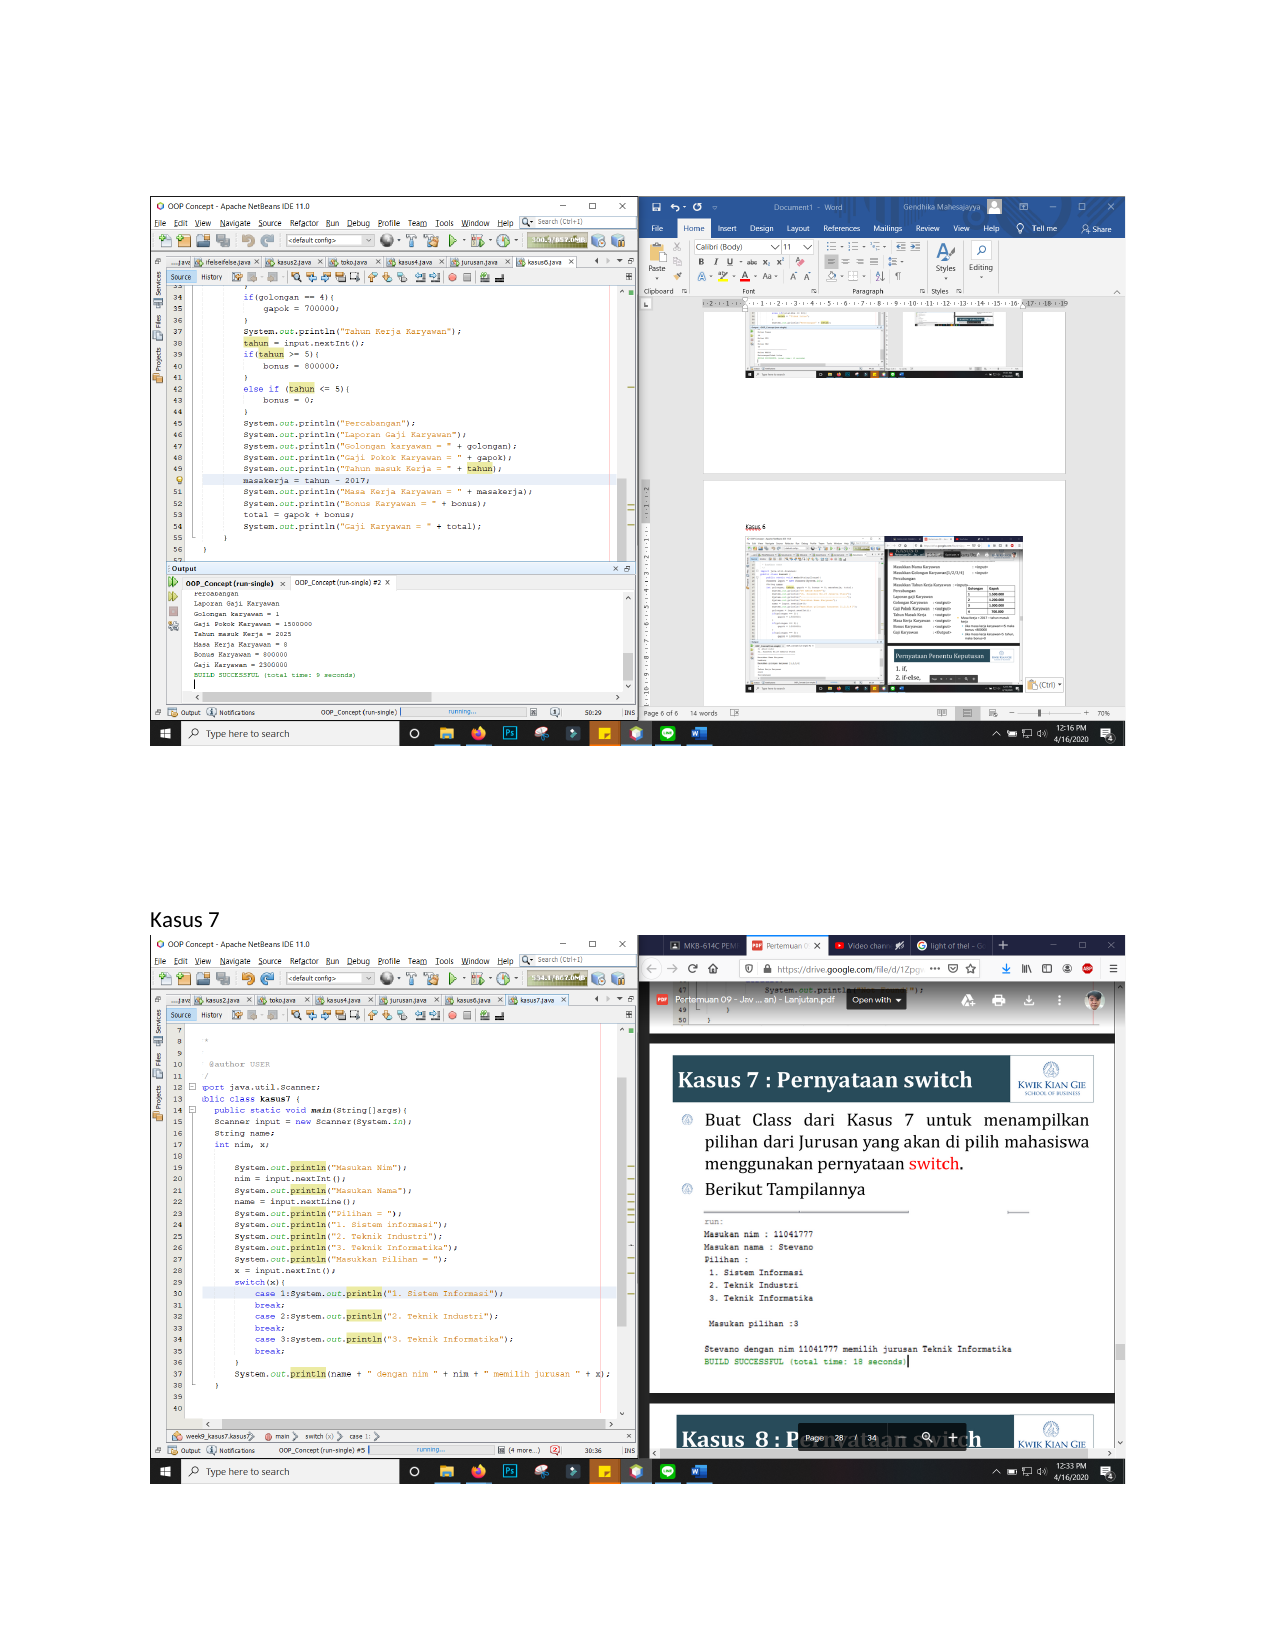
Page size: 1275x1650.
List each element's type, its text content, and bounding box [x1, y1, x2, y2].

text Kasus 7 [150, 905, 1125, 935]
picture [150, 196, 1125, 746]
picture [150, 935, 1125, 1484]
